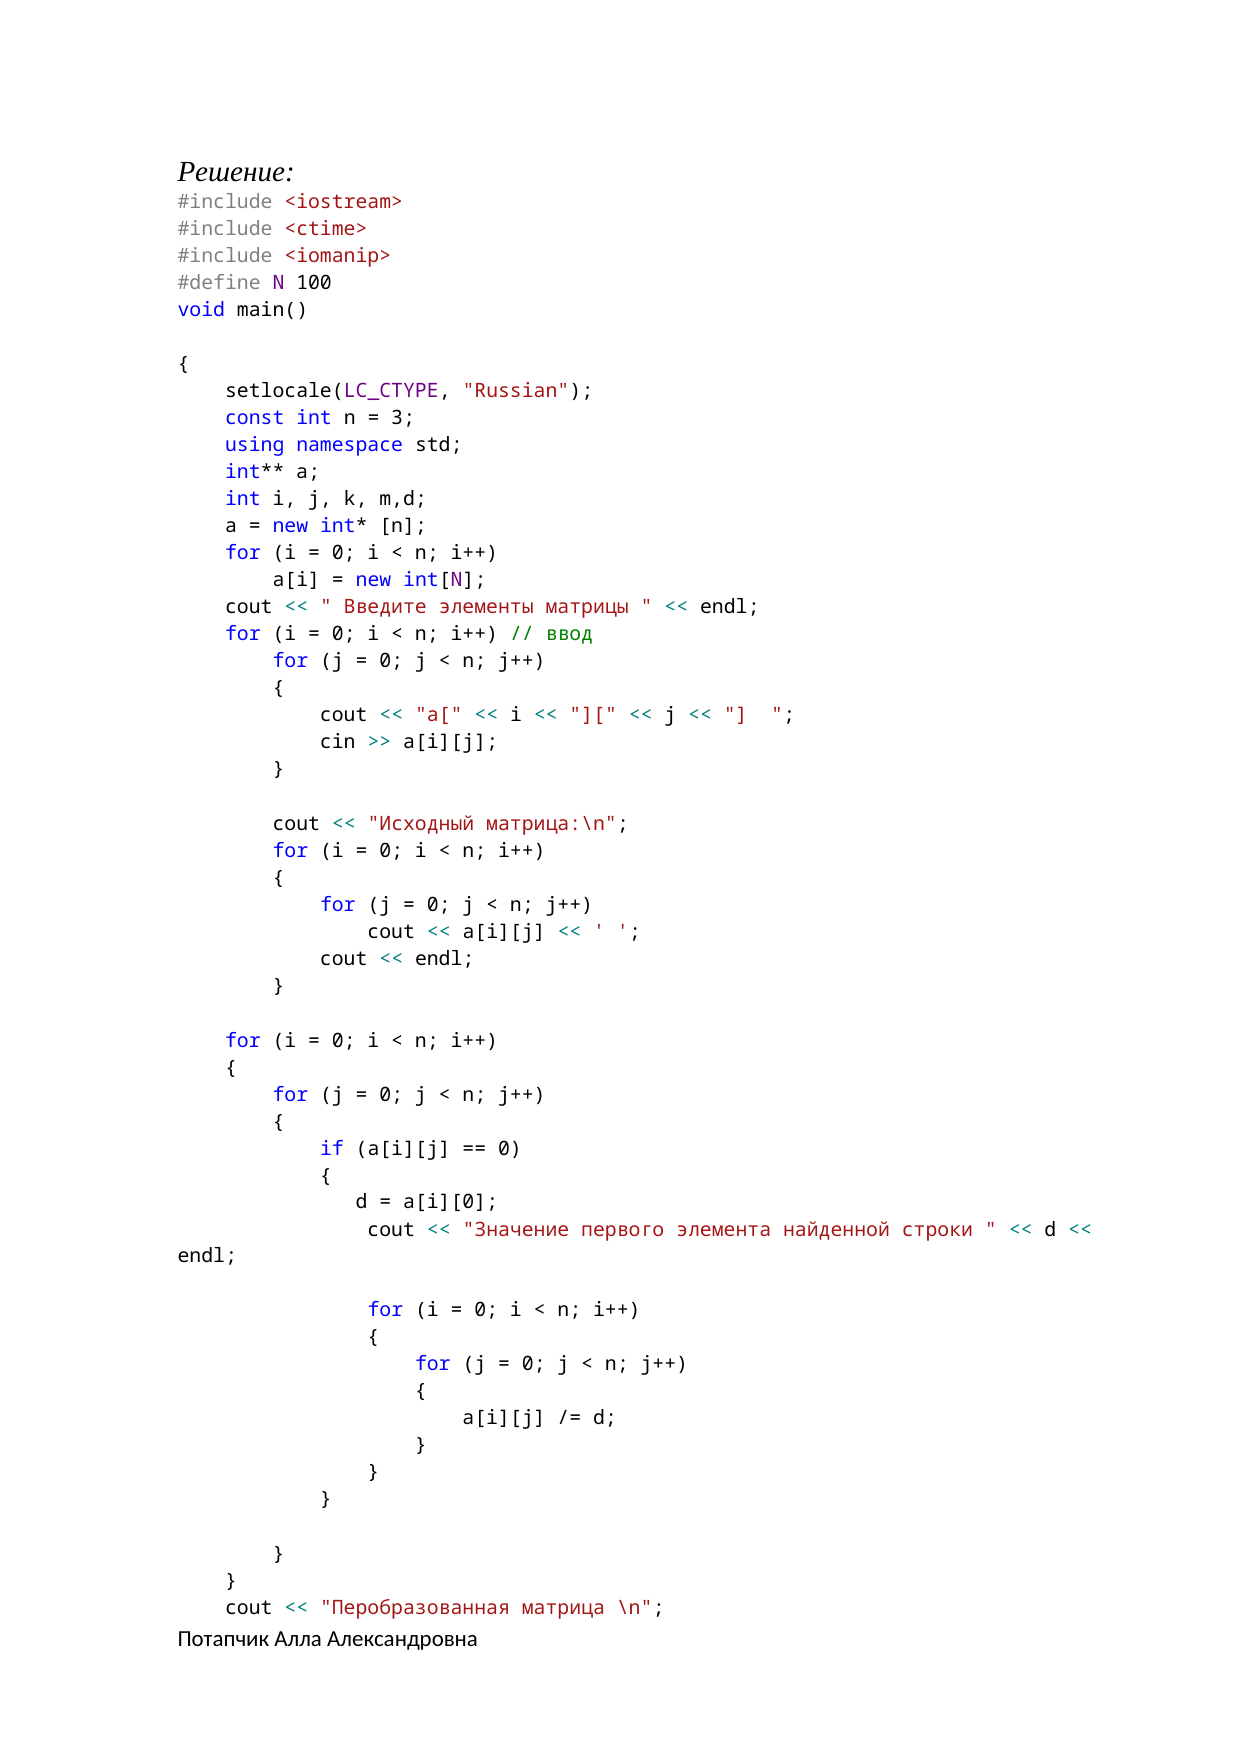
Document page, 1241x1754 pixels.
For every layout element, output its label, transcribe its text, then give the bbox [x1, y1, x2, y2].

text for (i = 0; i < n; i++) [177, 538, 1152, 565]
text for (i = 0; i < n; i++) [177, 1026, 1152, 1053]
text d = a[i][0]; [177, 1188, 1152, 1215]
text a[i] = new int[N]; [177, 565, 1152, 592]
text { [177, 349, 1152, 376]
text #include <iostream> [177, 187, 1152, 214]
text void main() [177, 295, 1152, 322]
text { [177, 1107, 1152, 1134]
text for (j = 0; j < n; j++) [177, 1080, 1152, 1107]
text } [177, 1458, 1152, 1484]
text for (j = 0; j < n; j++) [177, 646, 1152, 673]
text cout << "Перобразованная матрица \n"; [177, 1593, 1152, 1621]
text cin >> a[i][j]; [177, 727, 1152, 754]
text { [177, 1053, 1152, 1080]
text cout << "Значение первого элемента найденной строки " << d << endl; [177, 1215, 1152, 1269]
text #include <ctime> [177, 214, 1152, 241]
text } [177, 1431, 1152, 1458]
text a = new int* [n]; [177, 511, 1152, 538]
text cout << "Исходный матрица:\n"; [177, 809, 1152, 836]
text cout << " Введите элементы матрицы " << endl; [177, 592, 1152, 619]
text a[i][j] /= d; [177, 1404, 1152, 1431]
text { [177, 1161, 1152, 1188]
text cout << "a[" << i << "][" << j << "] "; [177, 700, 1152, 727]
text { [177, 863, 1152, 890]
text { [177, 1377, 1152, 1404]
text for (j = 0; j < n; j++) [177, 1350, 1152, 1377]
text #include <iomanip> [177, 241, 1152, 268]
text for (i = 0; i < n; i++) [177, 836, 1152, 863]
text using namespace std; [177, 430, 1152, 457]
text { [177, 673, 1152, 700]
text for (i = 0; i < n; i++) [177, 1296, 1152, 1323]
text cout << a[i][j] << ' '; [177, 917, 1152, 944]
text } [177, 754, 1152, 781]
text cout << endl; [177, 944, 1152, 971]
text } [177, 971, 1152, 998]
text } [177, 1484, 1152, 1512]
text const int n = 3; [177, 403, 1152, 430]
text if (a[i][j] == 0) [177, 1134, 1152, 1161]
text for (i = 0; i < n; i++) // ввод [177, 619, 1152, 646]
text int** a; [177, 457, 1152, 484]
text } [177, 1567, 1152, 1593]
text } [177, 1539, 1152, 1567]
text int i, j, k, m,d; [177, 484, 1152, 511]
text #define N 100 [177, 268, 1152, 295]
text for (j = 0; j < n; j++) [177, 890, 1152, 917]
text { [177, 1323, 1152, 1350]
text Решение: [177, 118, 1152, 187]
text setlocale(LC_CTYPE, "Russian"); [177, 376, 1152, 403]
